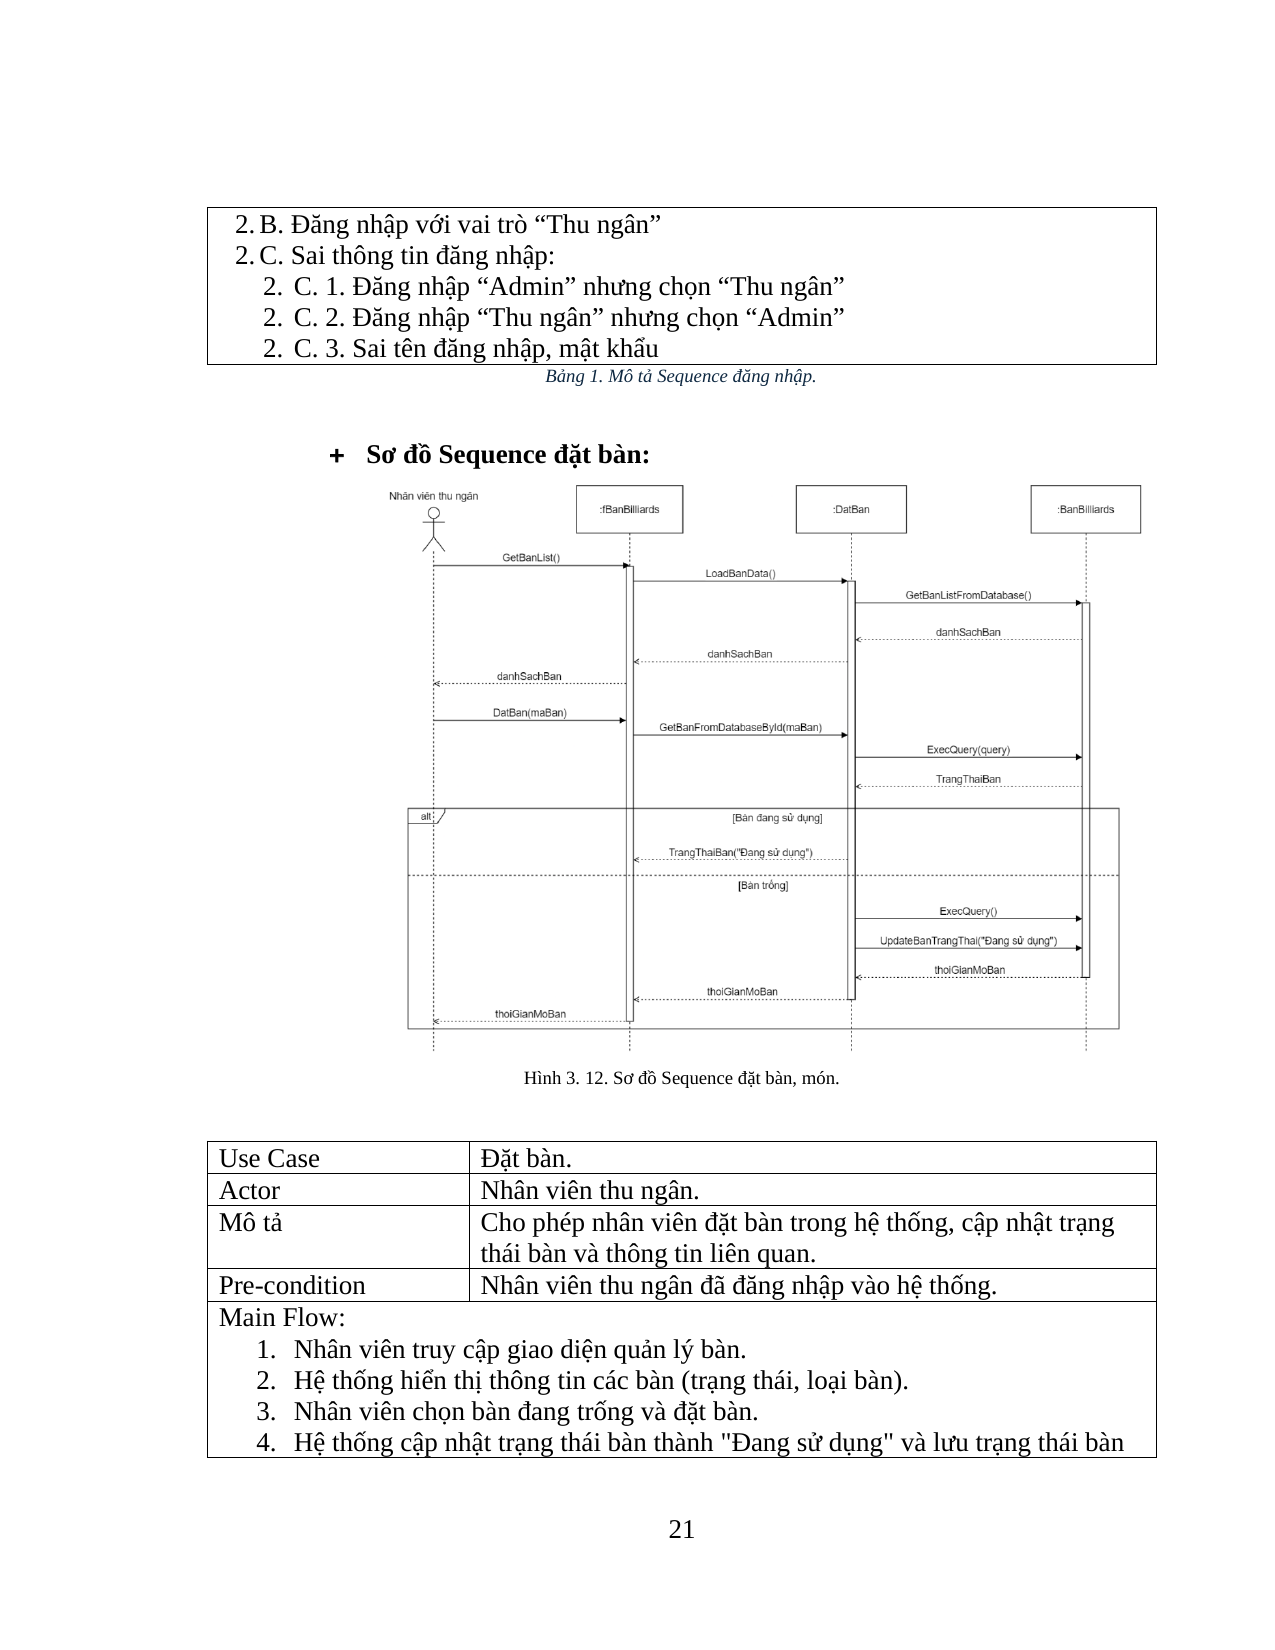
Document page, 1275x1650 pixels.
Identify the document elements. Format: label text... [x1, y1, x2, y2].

list Sơ đồ Sequence đặt bàn: [329, 438, 1157, 469]
text Bảng 1. Mô tả Sequence đăng nhập. [207, 365, 1157, 386]
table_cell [208, 1302, 1156, 1457]
picture [381, 485, 1142, 1052]
table_cell Pre-condition [208, 1269, 469, 1301]
table_cell Cho phép nhân viên đặt bàn trong hệ thống, cập nhật trạng thái bàn và thông tin liên quan. [470, 1206, 1156, 1268]
table_cell Mô tả [208, 1206, 469, 1268]
text Hình 3. 12. Sơ đồ Sequence đặt bàn, món. [207, 1067, 1157, 1089]
table_header Use Case [208, 1142, 469, 1173]
table_cell Actor [208, 1174, 469, 1205]
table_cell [208, 208, 1156, 363]
table_header Đặt bàn. [470, 1142, 1156, 1173]
table_cell Nhân viên thu ngân đã đăng nhập vào hệ thống. [470, 1269, 1156, 1301]
table_cell Nhân viên thu ngân. [470, 1174, 1156, 1205]
